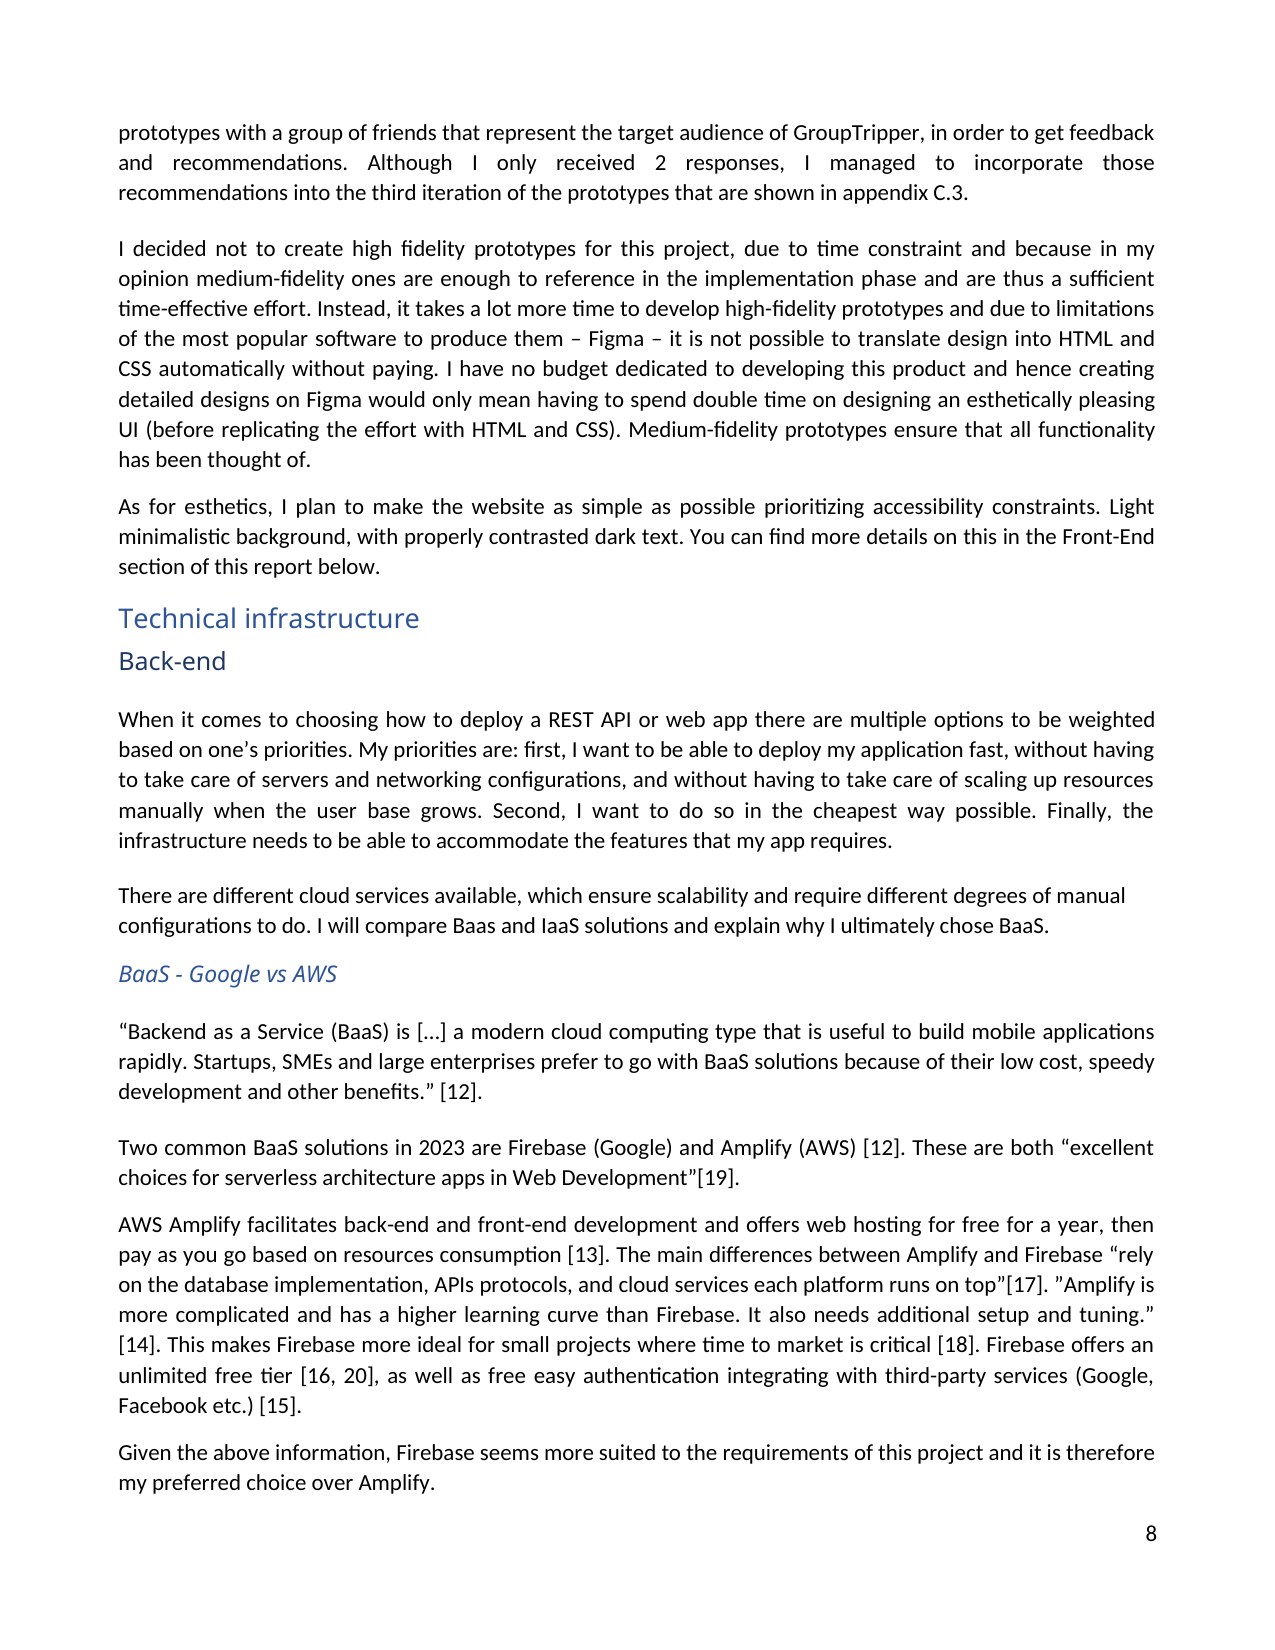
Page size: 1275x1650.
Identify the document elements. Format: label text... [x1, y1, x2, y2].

text There are different cloud services available, which ensure scalability and require different degrees of manual configurations to do. I will compare Baas and IaaS solutions and explain why I ultimately chose BaaS. [118, 881, 1157, 939]
text AWS Amplify facilitates back-end and front-end development and offers web hosting for free for a year, then pay as you go based on resources consumption [13]. The main differences between Amplify and Firebase “rely on the database implementation, APIs protocols, and cloud services each platform runs on top”[17]. ”Amplify is more complicated and has a higher learning curve than Firebase. It also needs additional setup and tuning.” [14]. This makes Firebase more ideal for small projects where time to market is critical [18]. Firebase offers an unlimited free tier [16, 20], as well as free easy authentication integrating with third-party services (Google, Facebook etc.) [15]. [118, 1210, 1157, 1419]
text I decided not to create high fidelity prototypes for this project, due to time constraint and because in my opinion medium-fidelity ones are enough to reference in the implementation phase and are thus a sufficient time-effective effort. Instead, it takes a lot more time to develop high-fidelity prototypes and due to limitations of the most popular software to produce them – Figma – it is not possible to translate design into HTML and CSS automatically without paying. I have no budget dedicated to developing this product and hence creating detailed designs on Figma would only mean having to spend double time on designing an esthetically pleasing UI (before replicating the effort with HTML and CSS). Medium-fidelity prototypes ensure that all functionality has been thought of. [118, 234, 1157, 473]
text Given the above information, Firebase seems more suited to the requirements of this project and it is therefore my preferred choice over Amplify. [118, 1438, 1157, 1496]
text “Backend as a Service (BaaS) is […] a modern cloud computing type that is useful to build mobile applications rapidly. Startups, SMEs and large enterprises prefer to go with BaaS solutions because of their low cost, speedy development and other benefits.” [12]. [118, 1017, 1157, 1105]
subtitle Back-end [118, 643, 1157, 677]
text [118, 118, 1157, 207]
subtitle Technical infrastructure [118, 599, 1157, 636]
subtitle BaaS - Google vs AWS [118, 958, 1157, 989]
text Two common BaaS solutions in 2023 are Firebase (Google) and Amplify (AWS) [12]. These are both “excellent choices for serverless architecture apps in Web Development”[19]. [118, 1133, 1157, 1191]
text When it comes to choosing how to deploy a REST API or web app there are multiple options to be weighted based on one’s priorities. My priorities are: first, I want to be able to deploy my application fast, without having to take care of servers and networking configurations, and without having to take care of scaling up resources manually when the user base grows. Second, I want to do so in the cheapest way possible. Finally, the infrastructure needs to be able to accommodate the features that my app requires. [118, 705, 1157, 854]
text As for esthetics, I plan to make the website as simple as possible prioritizing accessibility constraints. Light minimalistic background, with properly contrasted dark text. You can find more details on this in the Front-End section of this report below. [118, 492, 1157, 581]
